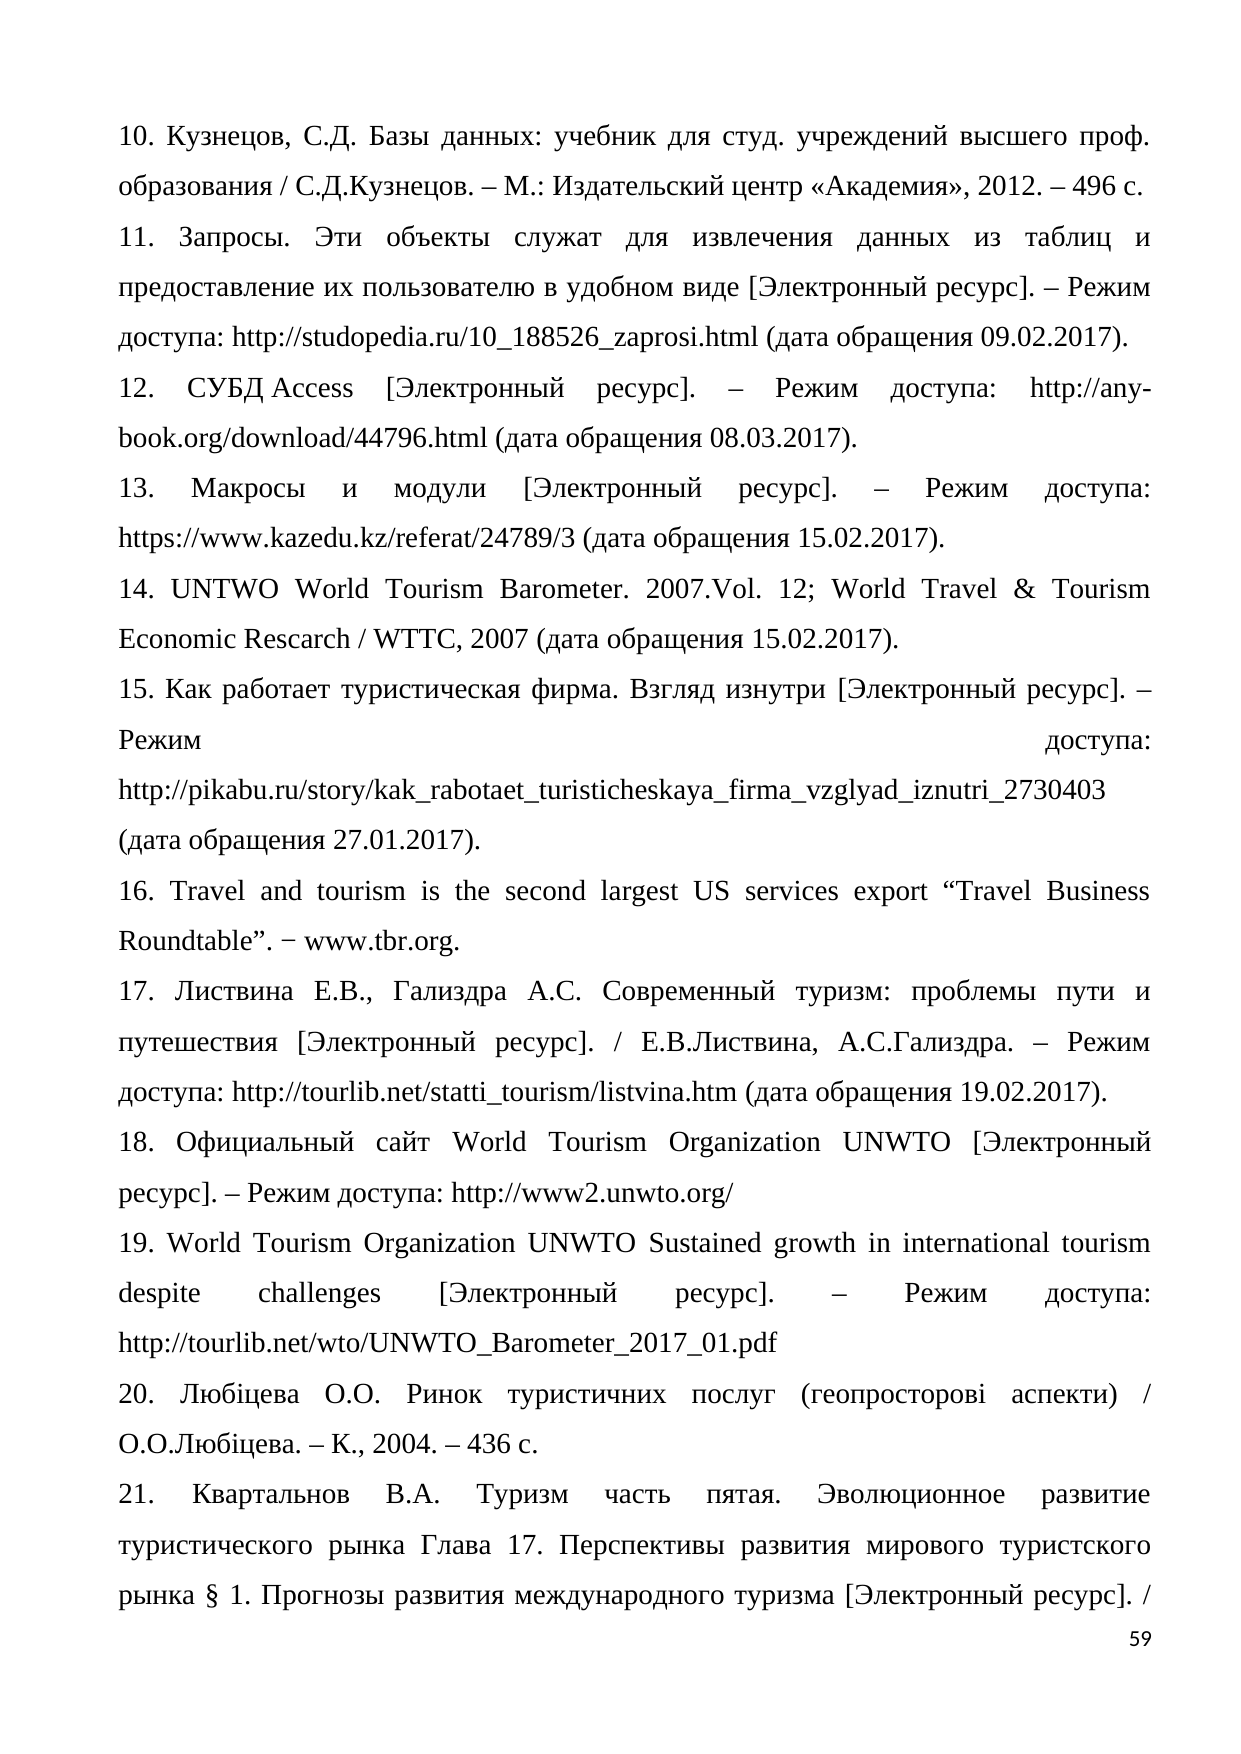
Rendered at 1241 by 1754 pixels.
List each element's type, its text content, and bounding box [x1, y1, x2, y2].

text 11. Запросы. Эти объекты служат для извлечения данных из таблиц и предоставление их пользователю в удобном виде [Электронный ресурс]. – Режим доступа: http://studopedia.ru/10_188526_zaprosi.html (дата обращения 09.02.2017). [118, 219, 1152, 353]
text 19. World Tourism Organization UNWTO Sustained growth in international tourism despite challenges [Электронный ресурс]. – Режим доступа: http://tourlib.net/wto/UNWTO_Barometer_2017_01.pdf [118, 1225, 1152, 1359]
text 12. СУБД Access [Электронный ресурс]. – Режим доступа: http://any-book.org/download/44796.html (дата обращения 08.03.2017). [118, 370, 1152, 453]
text 10. Кузнецов, С.Д. Базы данных: учебник для студ. учреждений высшего проф. образования / С.Д.Кузнецов. – М.: Издательский центр «Академия», 2012. – 496 с. [118, 118, 1152, 202]
text 16. Travel and tourism is the second largest services export “Travel Business Roundtable”. − www.tbr.org. [118, 873, 1152, 957]
text 20. Любіцева О.О. Ринок туристичних послуг (геопросторові аспекти) / О.О.Любіцева. – К., 2004. – 436 с. [118, 1376, 1152, 1460]
text 14. UNTWO World Tourism Barometer. 2007.Vol. 12; World Travel & Tourism Economic Rescarch / WTTC, 2007 (дата обращения 15.02.2017). [118, 571, 1152, 655]
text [118, 1477, 1152, 1611]
text 17. Листвина Е.В., Гализдра А.С. Современный туризм: проблемы пути и путешествия [Электронный ресурс]. / Е.В.Листвина, А.С.Гализдра. – Режим доступа: http://tourlib.net/statti_tourism/listvina.htm (дата обращения 19.02.2017). [118, 973, 1152, 1108]
text 15. Как работает туристическая фирма. Взгляд изнутри [Электронный ресурс]. – Режим доступа: http://pikabu.ru/story/kak_rabotaet_turisticheskaya_firma_vzglyad_iznutri_2730403 (дата обращения 27.01.2017). [118, 672, 1152, 856]
text 18. Официальный сайт World Tourism Organization UNWTO [Электронный ресурс]. – Режим доступа: http://www2.unwto.org/ [118, 1124, 1152, 1208]
text 13. Макросы и модули [Электронный ресурс]. – Режим доступа: https://www.kazedu.kz/referat/24789/3 (дата обращения 15.02.2017). [118, 470, 1152, 554]
